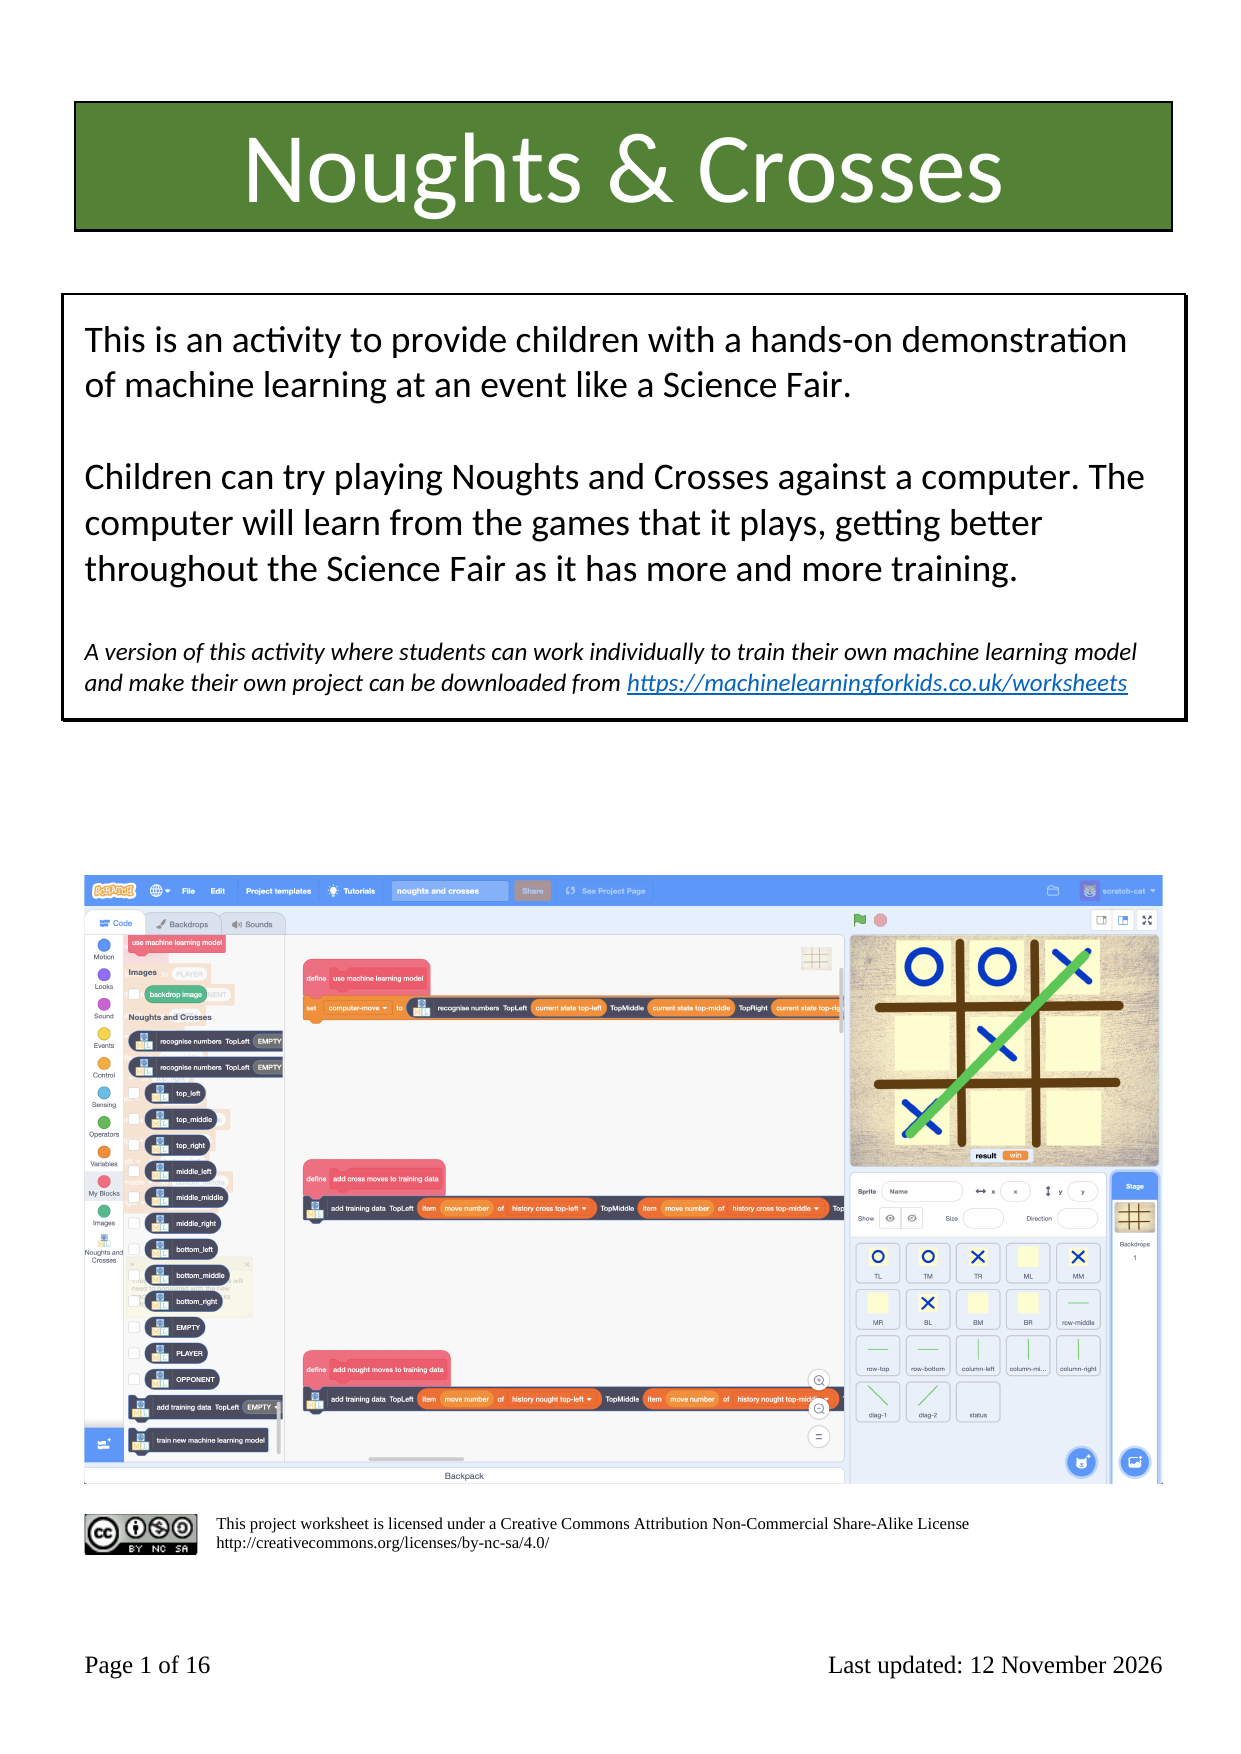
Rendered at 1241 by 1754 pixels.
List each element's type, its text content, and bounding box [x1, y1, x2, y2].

text This is an activity to provide children with a hands-on demonstration of machine learning at an event like a Science Fair. [64, 295, 1184, 407]
text http://creativecommons.org/licenses/by-nc-sa/4.0/ [198, 1533, 1163, 1552]
text A version of this activity where students can work individually to train their own machine learning model and make their own project can be downloaded from https://machinelearningforkids.co.uk/worksheets [64, 613, 1184, 718]
text Children can try playing Noughts and Crosses against a computer. The computer will learn from the games that it plays, getting better throughout the Science Fair as it has more and more training. [84, 453, 1163, 591]
text This project worksheet is licensed under a Creative Commons Attribution Non-Commercial Share-Alike License [198, 1514, 1163, 1533]
text Noughts & Crosses [76, 103, 1171, 229]
picture [84, 875, 1163, 1484]
picture [84, 1514, 198, 1555]
